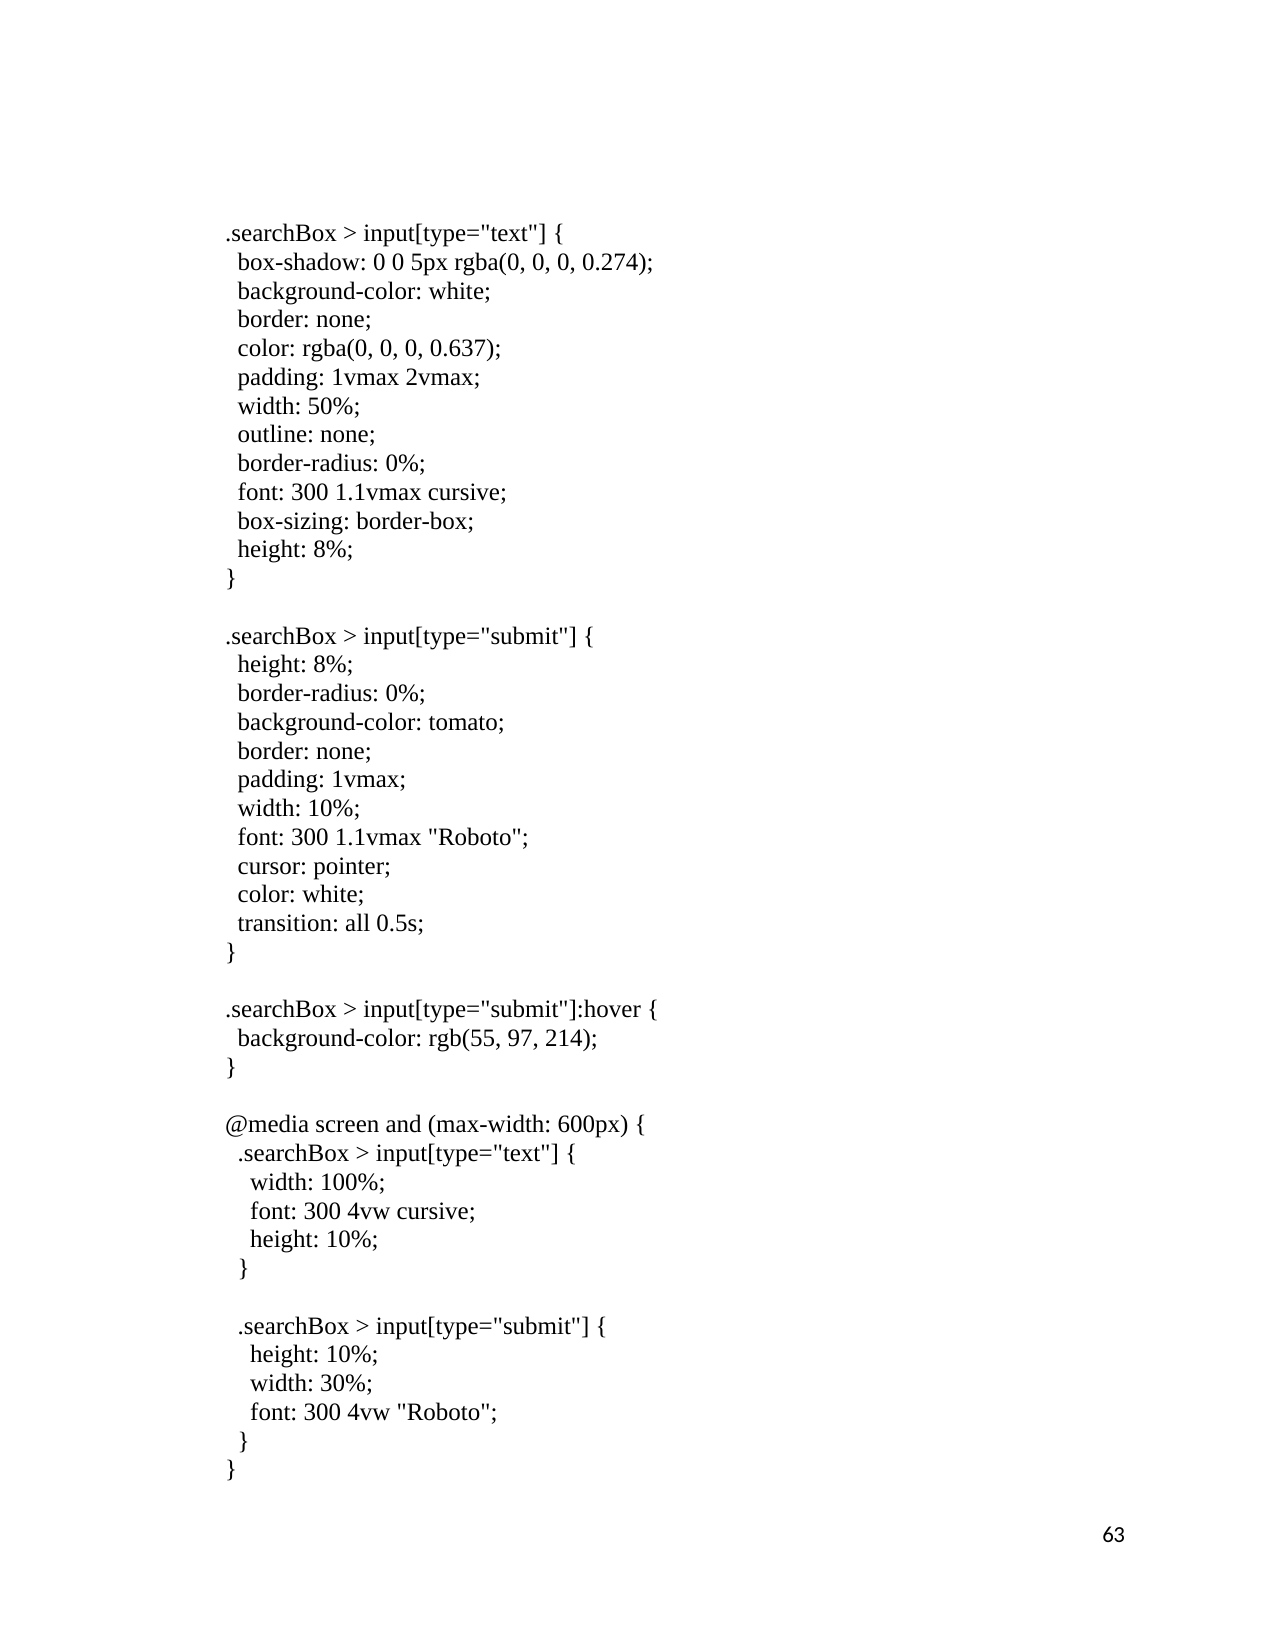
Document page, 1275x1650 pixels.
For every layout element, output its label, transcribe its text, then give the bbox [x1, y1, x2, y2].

text width: 50%; [212, 391, 1210, 419]
text height: 8%; [212, 534, 1210, 563]
text transition: all 0.5s; [212, 908, 1210, 937]
text font: 300 4vw cursive; [212, 1196, 1210, 1224]
text box-sizing: border-box; [212, 506, 1210, 534]
text @media screen and (max-width: 600px) { [212, 1109, 1210, 1138]
text border: none; [212, 736, 1210, 764]
text .searchBox > input[type="submit"]:hover { [212, 994, 1210, 1023]
text background-color: tomato; [212, 707, 1210, 736]
text border-radius: 0%; [212, 678, 1210, 707]
text font: 300 1.1vmax cursive; [212, 477, 1210, 506]
text .searchBox > input[type="text"] { [212, 1138, 1210, 1167]
text outline: none; [212, 419, 1210, 448]
text border: none; [212, 304, 1210, 333]
text cursor: pointer; [212, 851, 1210, 879]
text background-color: white; [212, 276, 1210, 304]
text color: white; [212, 879, 1210, 908]
text background-color: rgb(55, 97, 214); [212, 1023, 1210, 1052]
text height: 8%; [212, 649, 1210, 678]
text color: rgba(0, 0, 0, 0.637); [212, 333, 1210, 362]
text width: 10%; [212, 793, 1210, 822]
text } [212, 937, 1210, 966]
text padding: 1vmax; [212, 764, 1210, 793]
text font: 300 4vw "Roboto"; [212, 1397, 1210, 1426]
text } [212, 1052, 1210, 1081]
text } [212, 1426, 1210, 1454]
text .searchBox > input[type="text"] { [212, 218, 1210, 247]
text border-radius: 0%; [212, 448, 1210, 477]
text .searchBox > input[type="submit"] { [212, 1311, 1210, 1339]
text .searchBox > input[type="submit"] { [212, 621, 1210, 649]
text } [212, 1253, 1210, 1282]
text width: 30%; [212, 1368, 1210, 1397]
text } [212, 1454, 1210, 1483]
text font: 300 1.1vmax "Roboto"; [212, 822, 1210, 851]
text width: 100%; [212, 1167, 1210, 1196]
text box-shadow: 0 0 5px rgba(0, 0, 0, 0.274); [212, 247, 1210, 276]
text height: 10%; [212, 1339, 1210, 1368]
text } [212, 563, 1210, 592]
text height: 10%; [212, 1224, 1210, 1253]
text padding: 1vmax 2vmax; [212, 362, 1210, 391]
